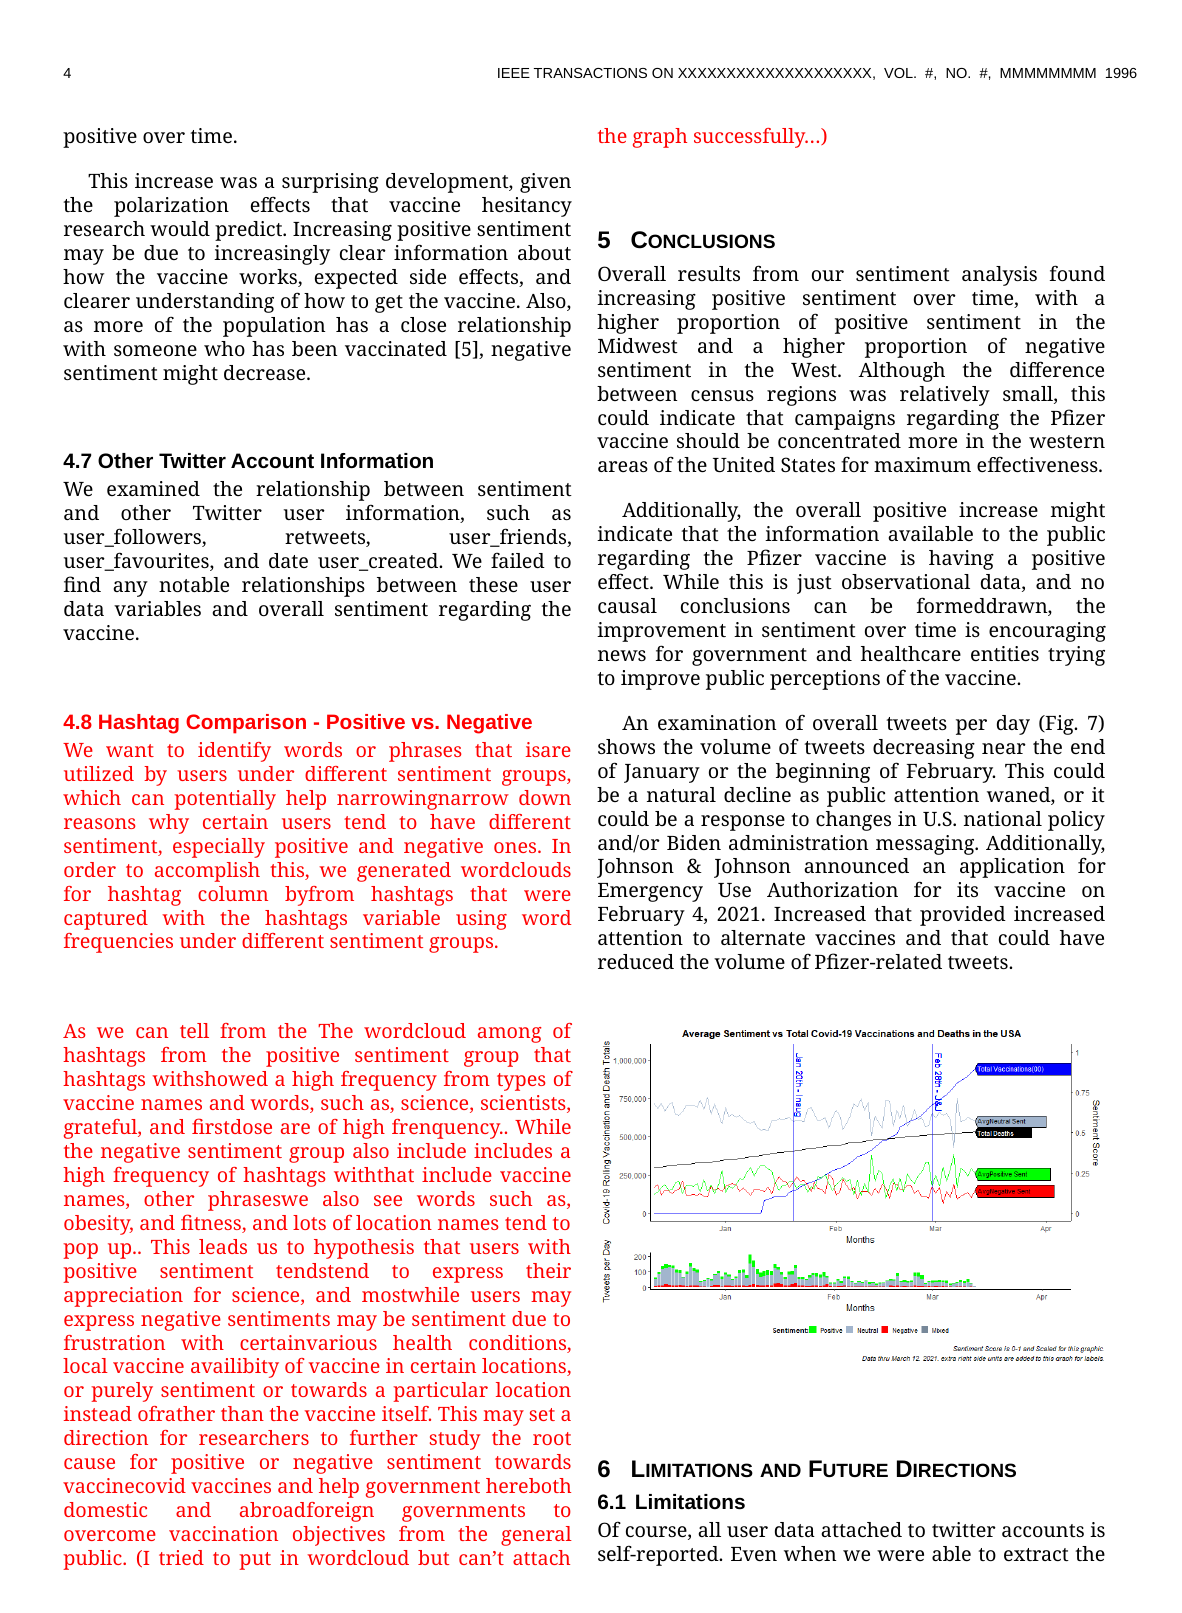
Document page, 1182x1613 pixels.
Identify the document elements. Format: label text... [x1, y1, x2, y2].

text This increase was a surprising development, given the polarization effects that vaccine hesitancy research would predict. Increasing positive sentiment may be due to increasingly clear information about how the vaccine works, expected side effects, and clearer understanding of how to get the vaccine. Also, as more of the population has a close relationship with someone who has been vaccinated [5], negative sentiment might decrease. [63, 169, 572, 385]
text We want to identify words or phrases that utilized by users under different sentiment groups, which can potentially help down reasons why certain users tend to have different sentiment, especially positive and negative ones. In order to accomplish this, we generated wordclouds word frequencies under different sentiment groups. [63, 738, 572, 954]
subtitle 6.1 Limitations [597, 1491, 1106, 1514]
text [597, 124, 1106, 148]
text Overall results from our sentiment analysis found increasing positive sentiment over time, with a higher proportion of positive sentiment in the Midwest and a higher proportion of negative sentiment in the West. Although the difference between census regions was relatively small, this could indicate that campaigns regarding the Pfizer vaccine should be concentrated more in the western areas of the United States for maximum effectiveness. [597, 262, 1106, 478]
subtitle 4.8 Hashtag Comparison - Positive vs. Negative [63, 711, 572, 734]
text We examined the relationship between sentiment and other Twitter user information, such as user_followers, retweets, user_friends, user_favourites, and date user_created. We failed to find any notable relationships between these user data variables and overall sentiment regarding the vaccine. [63, 478, 572, 645]
text Additionally, the overall positive increase might indicate that the information available to the public regarding the Pfizer vaccine is having a positive effect. While this is just observational data, and no causal conclusions can be , the improvement in sentiment over time is encouraging news for government and healthcare entities trying to improve public perceptions of the vaccine. [597, 498, 1106, 690]
picture [597, 1026, 1104, 1360]
subtitle 5 Conclusions [597, 227, 1106, 254]
subtitle 6 Limitations and Future Directions [597, 1456, 1106, 1483]
text An examination of overall tweets per day (Fig. 7) shows the volume of tweets decreasing near the end of January or the beginning of February. This could be a natural decline as public attention waned, or it could be a response to changes in U.S. national policy and/or Biden administration messaging. Additionally, Johnson & Johnson announced an application for Emergency Use Authorization for its vaccine on February 4, 2021 attention to alternate vaccines could have reduced the volume of Pfizer-related tweets. [597, 711, 1106, 974]
text wordcloud positive sentiment group types of vaccine names and words such as, science, scientists, grateful firstdose While negative sentiment group also hashtags vaccine names, such as obesity fitness and lots of location names This leads us to hypothesis that users with positive sentiment to express their appreciation for science, negative due to frustration with health conditions, availibity towards a particular location the vaccine itself. This may set a direction for researchers to further study the root cause for positive or negative sentiment towards and help and to overcome objectives from general public. (I tried to put in wordcloud but can’t attach the graph successfully…) [63, 1019, 572, 1570]
subtitle 4.7 Other Twitter Account Information [63, 451, 572, 473]
